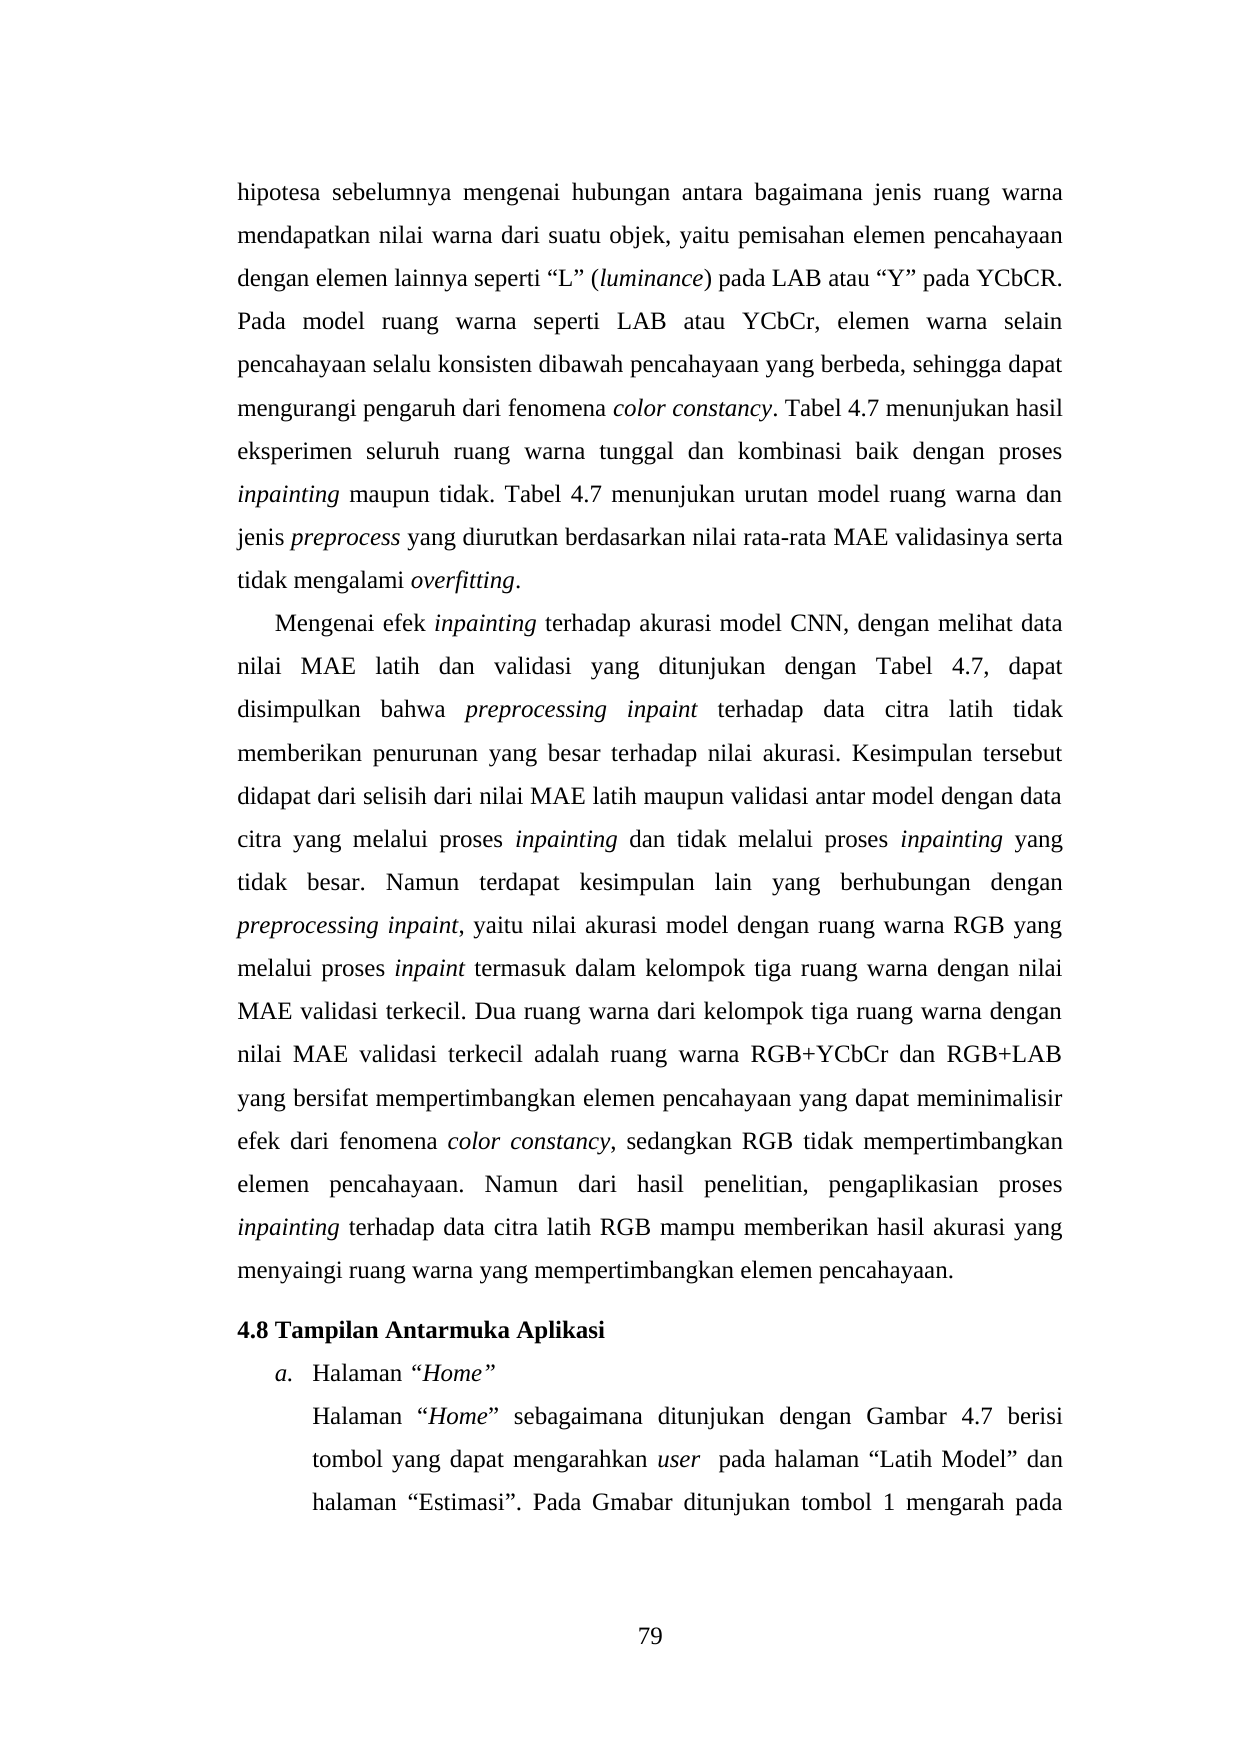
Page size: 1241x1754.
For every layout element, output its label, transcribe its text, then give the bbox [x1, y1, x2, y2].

list Halaman “Home” [274, 1358, 1063, 1387]
text Mengenai efek inpainting terhadap akurasi model CNN, dengan melihat data nilai MAE latih dan validasi yang ditunjukan dengan Tabel 4.7, dapat disimpulkan bahwa preprocessing inpaint terhadap data citra latih tidak memberikan penurunan yang besar terhadap nilai akurasi. Kesimpulan tersebut didapat dari selisih dari nilai MAE latih maupun validasi antar model dengan data citra yang melalui proses inpainting dan tidak melalui proses inpainting yang tidak besar. Namun terdapat kesimpulan lain yang berhubungan dengan preprocessing inpaint, yaitu nilai akurasi model dengan ruang warna RGB yang melalui proses inpaint termasuk dalam kelompok tiga ruang warna dengan nilai MAE validasi terkecil. Dua ruang warna dari kelompok tiga ruang warna dengan nilai MAE validasi terkecil adalah ruang warna RGB+YCbCr dan RGB+LAB yang bersifat mempertimbangkan elemen pencahayaan yang dapat meminimalisir efek dari fenomena color constancy, sedangkan RGB tidak mempertimbangkan elemen pencahayaan. Namun dari hasil penelitian, pengaplikasian proses inpainting terhadap data citra latih RGB mampu memberikan hasil akurasi yang menyaingi ruang warna yang mempertimbangkan elemen pencahayaan. [237, 608, 1063, 1284]
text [237, 177, 1063, 594]
subtitle 4.8 Tampilan Antarmuka Aplikasi [237, 1315, 1063, 1344]
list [312, 1401, 1063, 1516]
